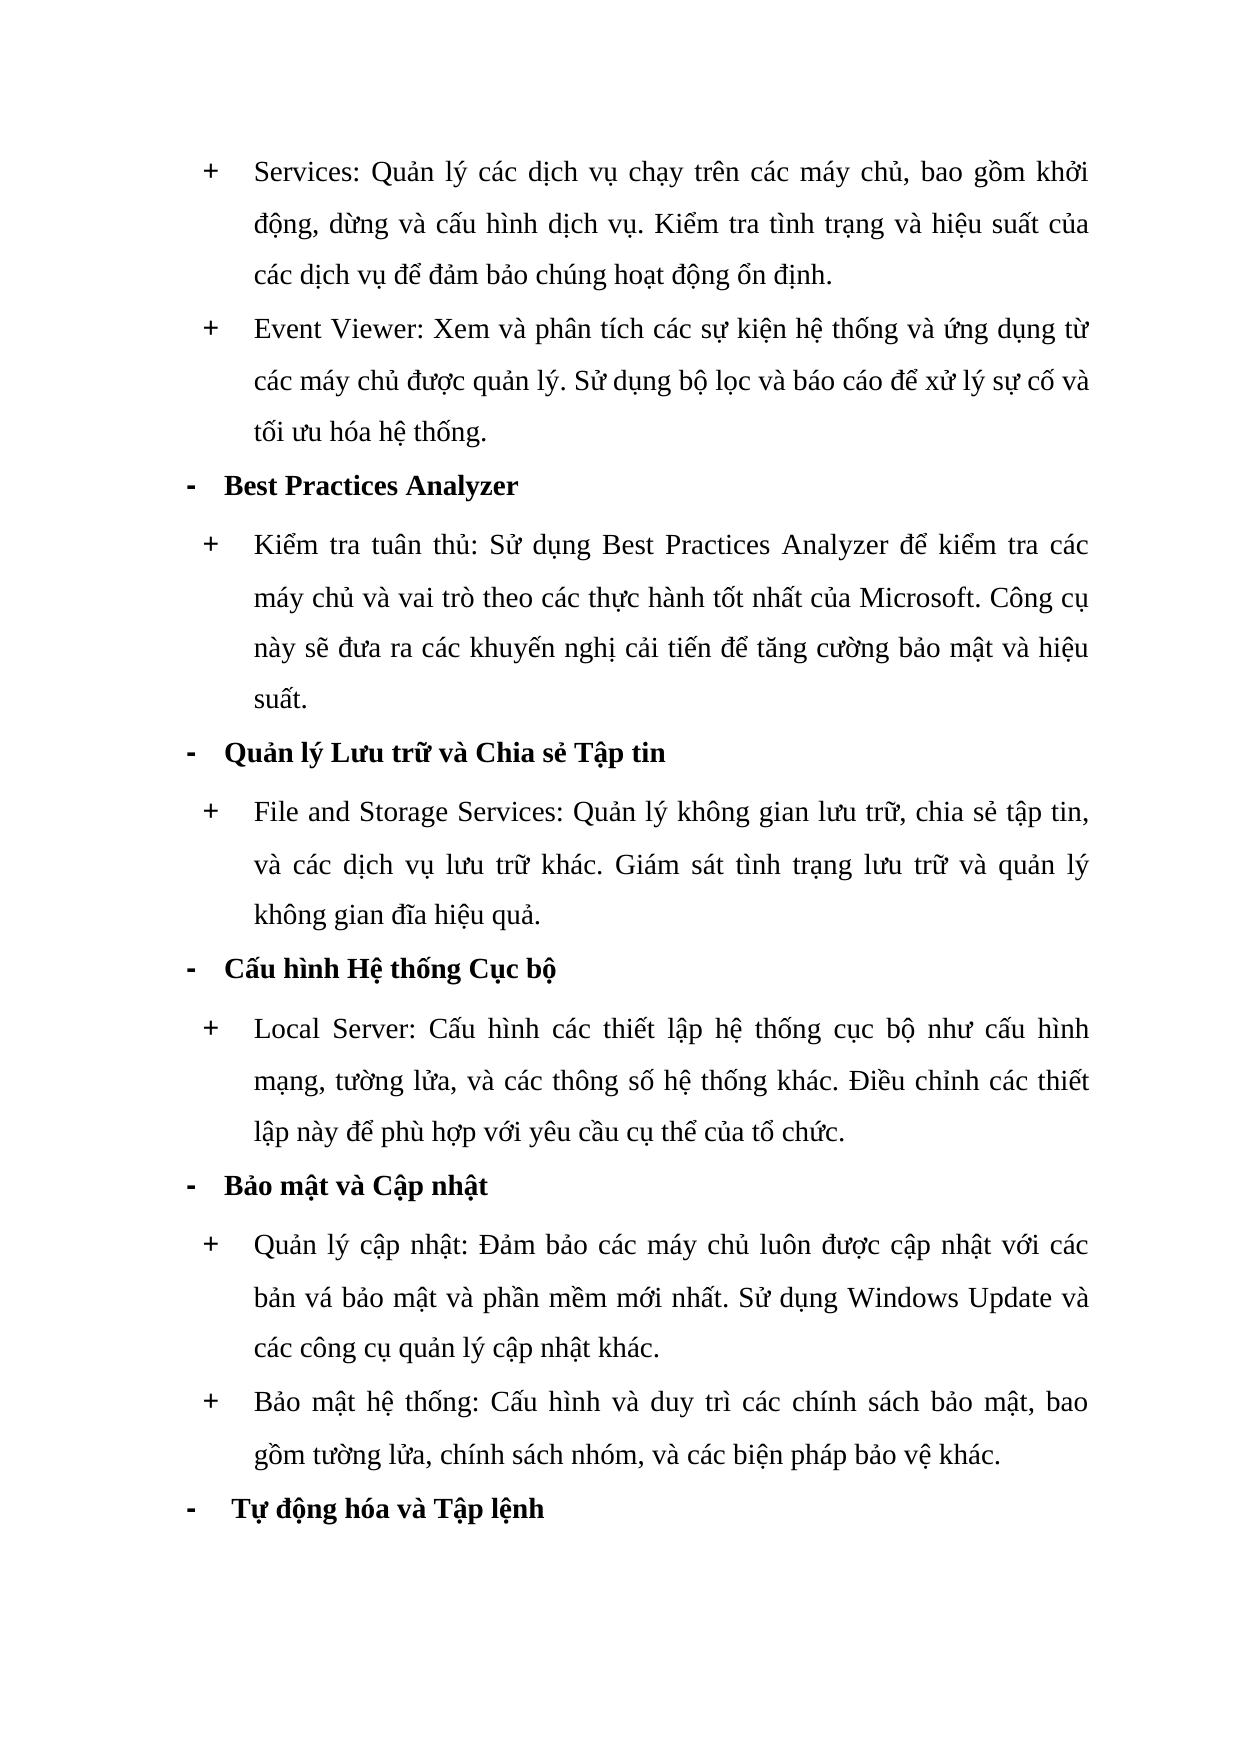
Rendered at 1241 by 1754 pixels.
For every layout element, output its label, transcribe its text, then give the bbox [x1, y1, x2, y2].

list Local Server: Cấu hình các thiết lập hệ thống cục bộ như cấu hình mạng, tường lửa, và các thông số hệ thống khác. Điều chỉnh các thiết lập này để phù hợp với yêu cầu cụ thể của tổ chức. [202, 1007, 1090, 1147]
list Services: Quản lý các dịch vụ chạy trên các máy chủ, bao gồm khởi động, dừng và cấu hình dịch vụ. Kiểm tra tình trạng và hiệu suất của các dịch vụ để đảm bảo chúng hoạt động ổn định. [202, 150, 1090, 290]
list Kiểm tra tuân thủ: Sử dụng Best Practices Analyzer để kiểm tra các máy chủ và vai trò theo các thực hành tốt nhất của Microsoft. Công cụ này sẽ đưa ra các khuyến nghị cải tiến để tăng cường bảo mật và hiệu suất. [202, 524, 1090, 714]
list Tự động hóa và Tập lệnh [186, 1487, 1090, 1527]
list Best Practices Analyzer [186, 464, 1090, 504]
list File and Storage Services: Quản lý không gian lưu trữ, chia sẻ tập tin, và các dịch vụ lưu trữ khác. Giám sát tình trạng lưu trữ và quản lý không gian đĩa hiệu quả. [202, 791, 1090, 931]
list Cấu hình Hệ thống Cục bộ [186, 948, 1090, 987]
list Event Viewer: Xem và phân tích các sự kiện hệ thống và ứng dụng từ các máy chủ được quản lý. Sử dụng bộ lọc và báo cáo để xử lý sự cố và tối ưu hóa hệ thống. [202, 307, 1090, 447]
list Bảo mật hệ thống: Cấu hình và duy trì các chính sách bảo mật, bao gồm tường lửa, chính sách nhóm, và các biện pháp bảo vệ khác. [202, 1381, 1090, 1471]
list Quản lý cập nhật: Đảm bảo các máy chủ luôn được cập nhật với các bản vá bảo mật và phần mềm mới nhất. Sử dụng Windows Update và các công cụ quản lý cập nhật khác. [202, 1224, 1090, 1364]
list Bảo mật và Cập nhật [186, 1164, 1090, 1204]
list Quản lý Lưu trữ và Chia sẻ Tập tin [186, 731, 1090, 771]
